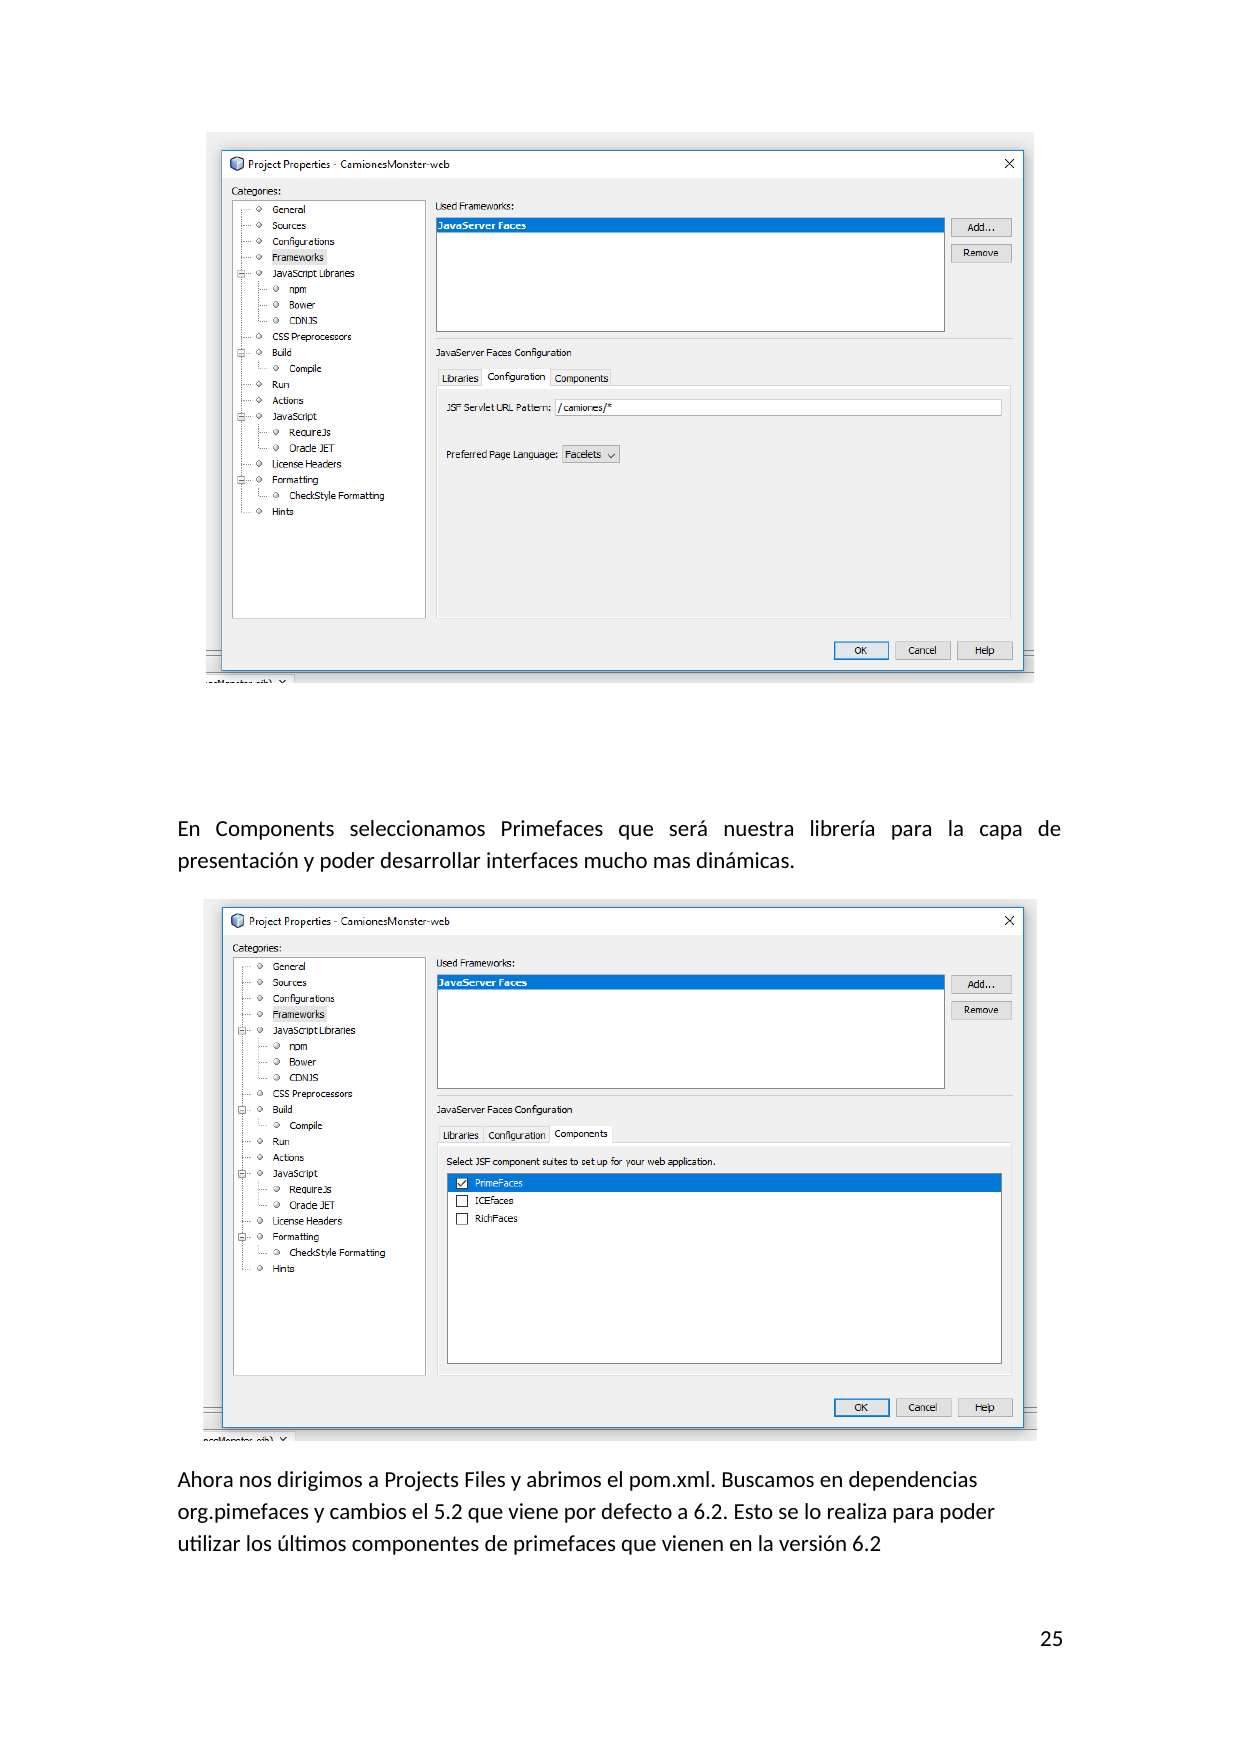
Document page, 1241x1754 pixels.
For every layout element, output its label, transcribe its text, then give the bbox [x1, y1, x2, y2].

picture [206, 132, 1035, 683]
text Ahora nos dirigimos a Projects Files y abrimos el pom.xml. Buscamos en dependencias org.pimefaces y cambios el 5.2 que viene por defecto a 6.2. Esto se lo realiza para poder utilizar los últimos componentes de primefaces que vienen en la versión 6.2 [177, 1465, 1063, 1558]
picture [203, 899, 1037, 1441]
text En Components seleccionamos Primefaces que será nuestra librería para la capa de presentación y poder desarrollar interfaces mucho mas dinámicas. [177, 814, 1063, 874]
